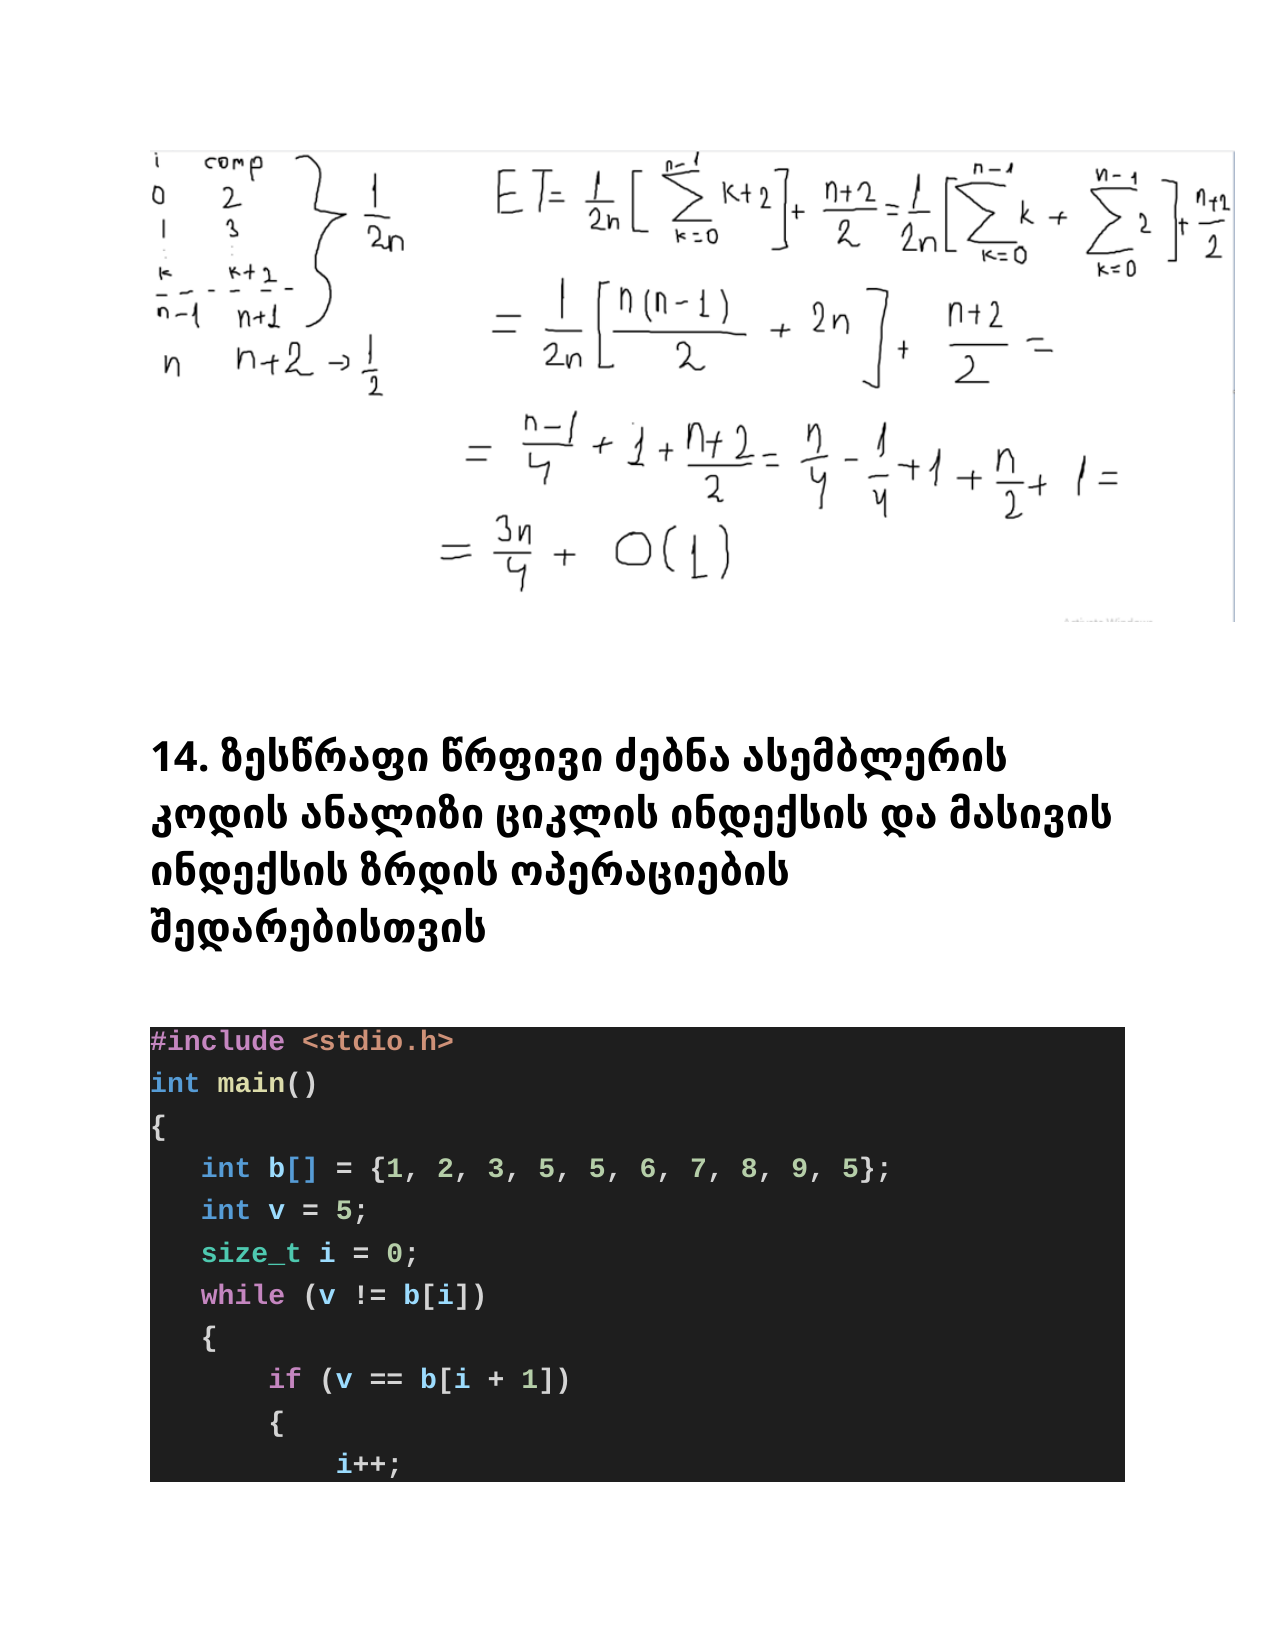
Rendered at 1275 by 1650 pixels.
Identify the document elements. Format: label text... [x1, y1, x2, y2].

text { [150, 1323, 1125, 1355]
text if (v == b[i + 1]) [150, 1366, 1125, 1397]
text { [150, 1408, 1125, 1440]
text int main() [150, 1069, 1125, 1101]
subtitle 14. ზესწრაფი წრფივი ძებნა ასემბლერის კოდის ანალიზი ციკლის ინდექსის და მასივის ინდექსის ზრდის ოპერაციების შედარებისთვის [150, 727, 1125, 954]
text { [150, 1112, 1125, 1144]
text while (v != b[i]) [150, 1281, 1125, 1313]
text size_t i = 0; [150, 1239, 1125, 1271]
text i++; [150, 1450, 1125, 1482]
text int b[] = {1, 2, 3, 5, 5, 6, 7, 8, 9, 5}; [150, 1154, 1125, 1186]
picture [150, 150, 1235, 622]
text int v = 5; [150, 1196, 1125, 1228]
text #include <stdio.h> [150, 1027, 1125, 1059]
